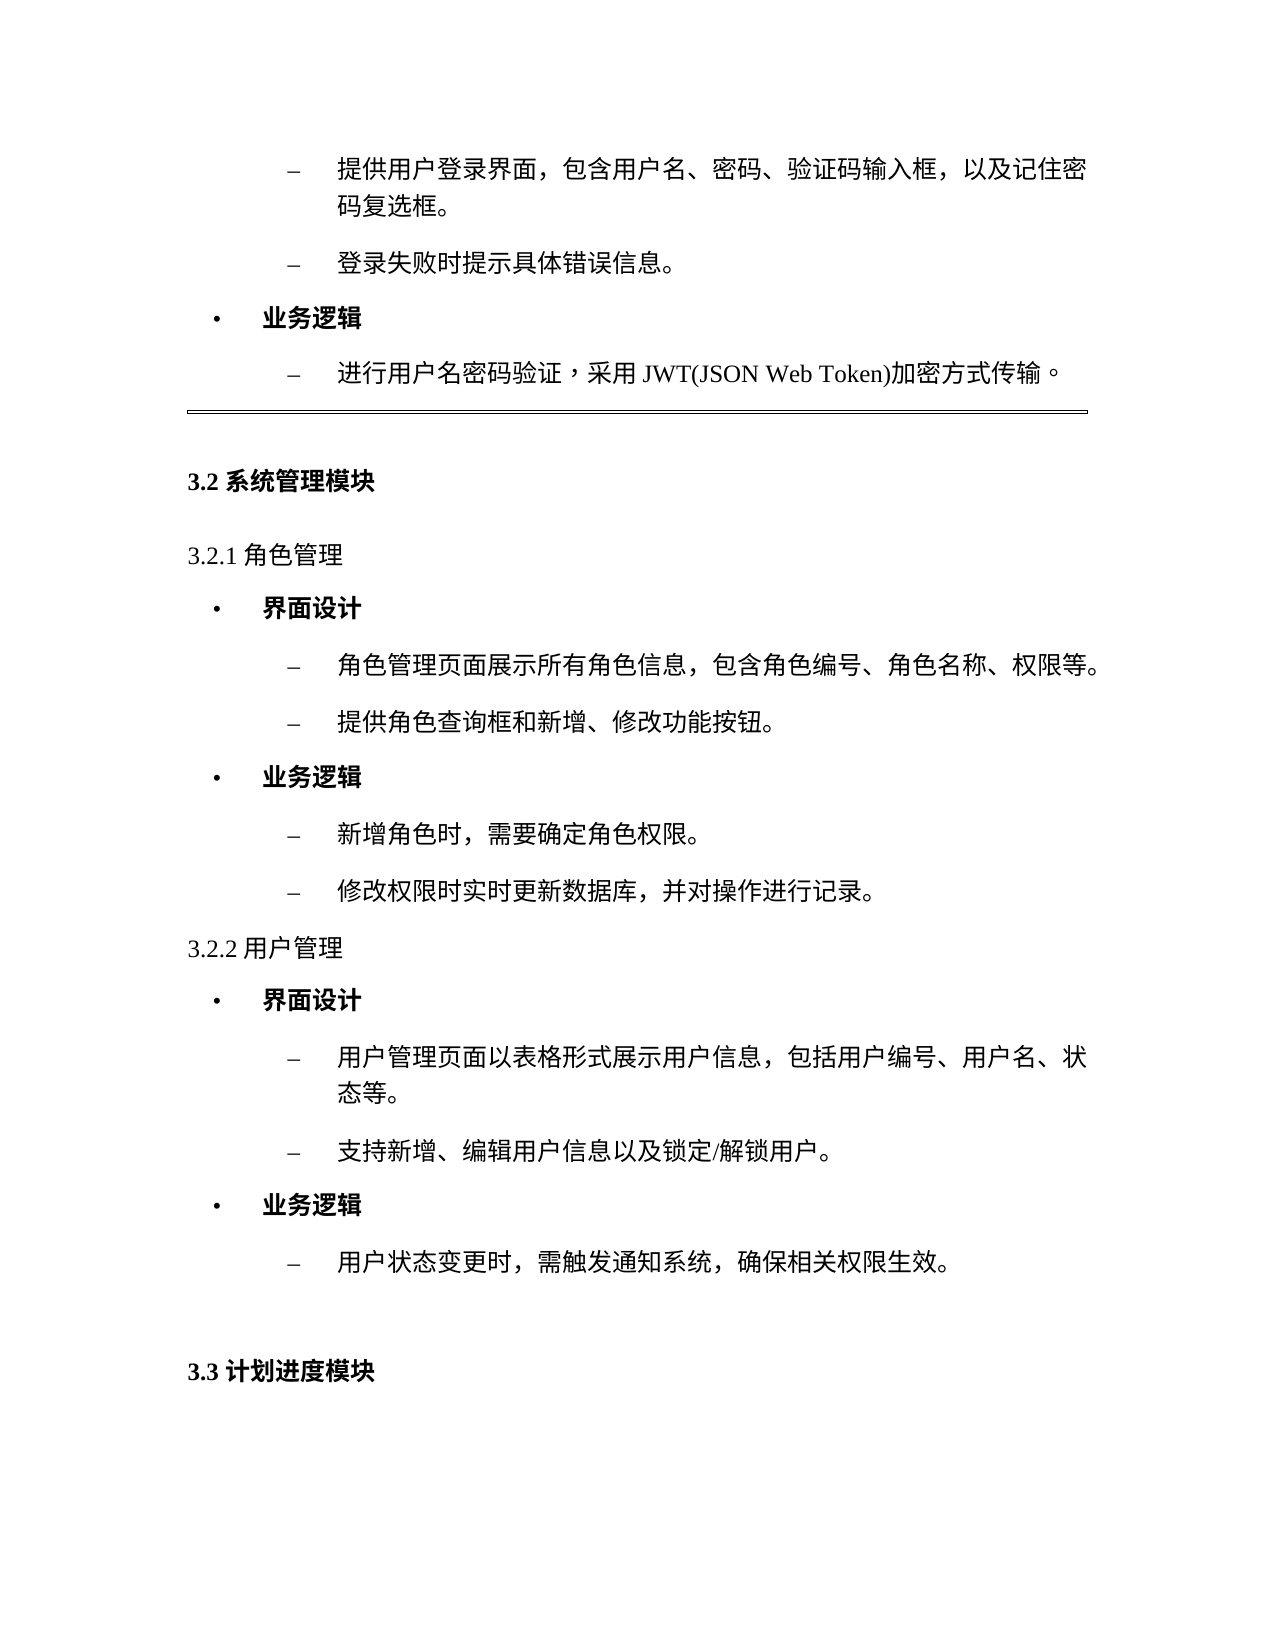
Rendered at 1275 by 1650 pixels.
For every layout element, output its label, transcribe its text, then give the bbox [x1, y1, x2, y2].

list 业务逻辑 [212, 300, 1087, 334]
list 提供角色查询框和新增、修改功能按钮。 [287, 702, 1087, 738]
list 登录失败时提示具体错误信息。 [287, 243, 1087, 279]
list 用户状态变更时，需触发通知系统，确保相关权限生效。 [287, 1243, 1087, 1279]
list 业务逻辑 [212, 759, 1087, 793]
list 用户管理页面以表格形式展示用户信息，包括用户编号、用户名、状态等。 [287, 1038, 1087, 1110]
list 进行用户名密码验证，采用JWT(JSON Web Token)加密方式传输。 [287, 355, 1087, 389]
list 修改权限时实时更新数据库，并对操作进行记录。 [287, 871, 1087, 907]
list 提供用户登录界面，包含用户名、密码、验证码输入框，以及记住密码复选框。 [287, 150, 1087, 222]
subtitle 3.2.2 用户管理 [187, 928, 1087, 964]
list 业务逻辑 [212, 1188, 1087, 1222]
list 新增角色时，需要确定角色权限。 [287, 814, 1087, 850]
list 界面设计 [212, 983, 1087, 1017]
list 支持新增、编辑用户信息以及锁定/解锁用户。 [287, 1131, 1087, 1167]
subtitle 3.2 系统管理模块 [187, 464, 1087, 498]
list 角色管理页面展示所有角色信息，包含角色编号、角色名称、权限等。 [287, 645, 1087, 681]
subtitle 3.2.1 角色管理 [187, 536, 1087, 572]
list 界面设计 [212, 590, 1087, 624]
subtitle 3.3 计划进度模块 [187, 1354, 1087, 1388]
